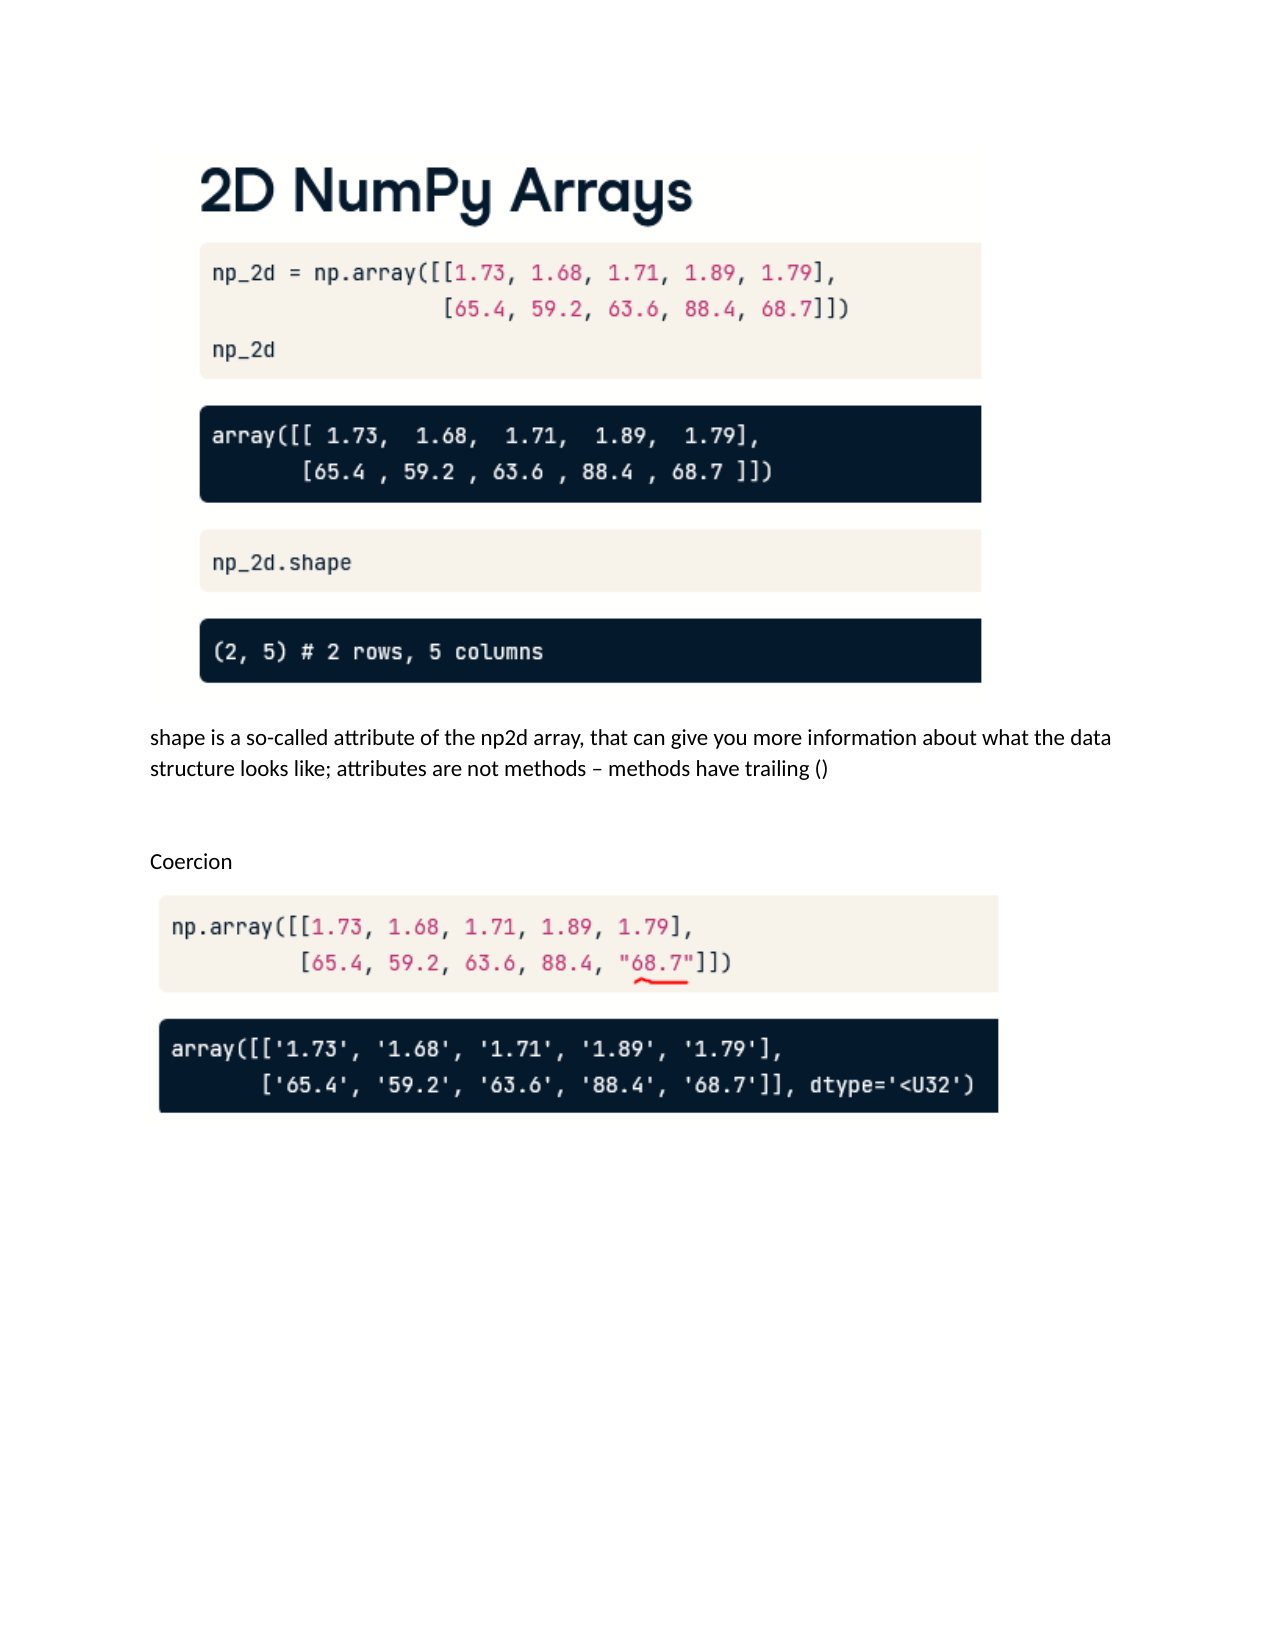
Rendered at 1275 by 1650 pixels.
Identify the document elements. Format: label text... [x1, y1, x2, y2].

picture [150, 150, 982, 705]
text Coercion [150, 847, 1125, 876]
text shape is a so-called attribute of the np2d array, that can give you more information about what the data structure looks like; attributes are not methods – methods have trailing () [150, 723, 1125, 782]
picture [150, 894, 999, 1124]
